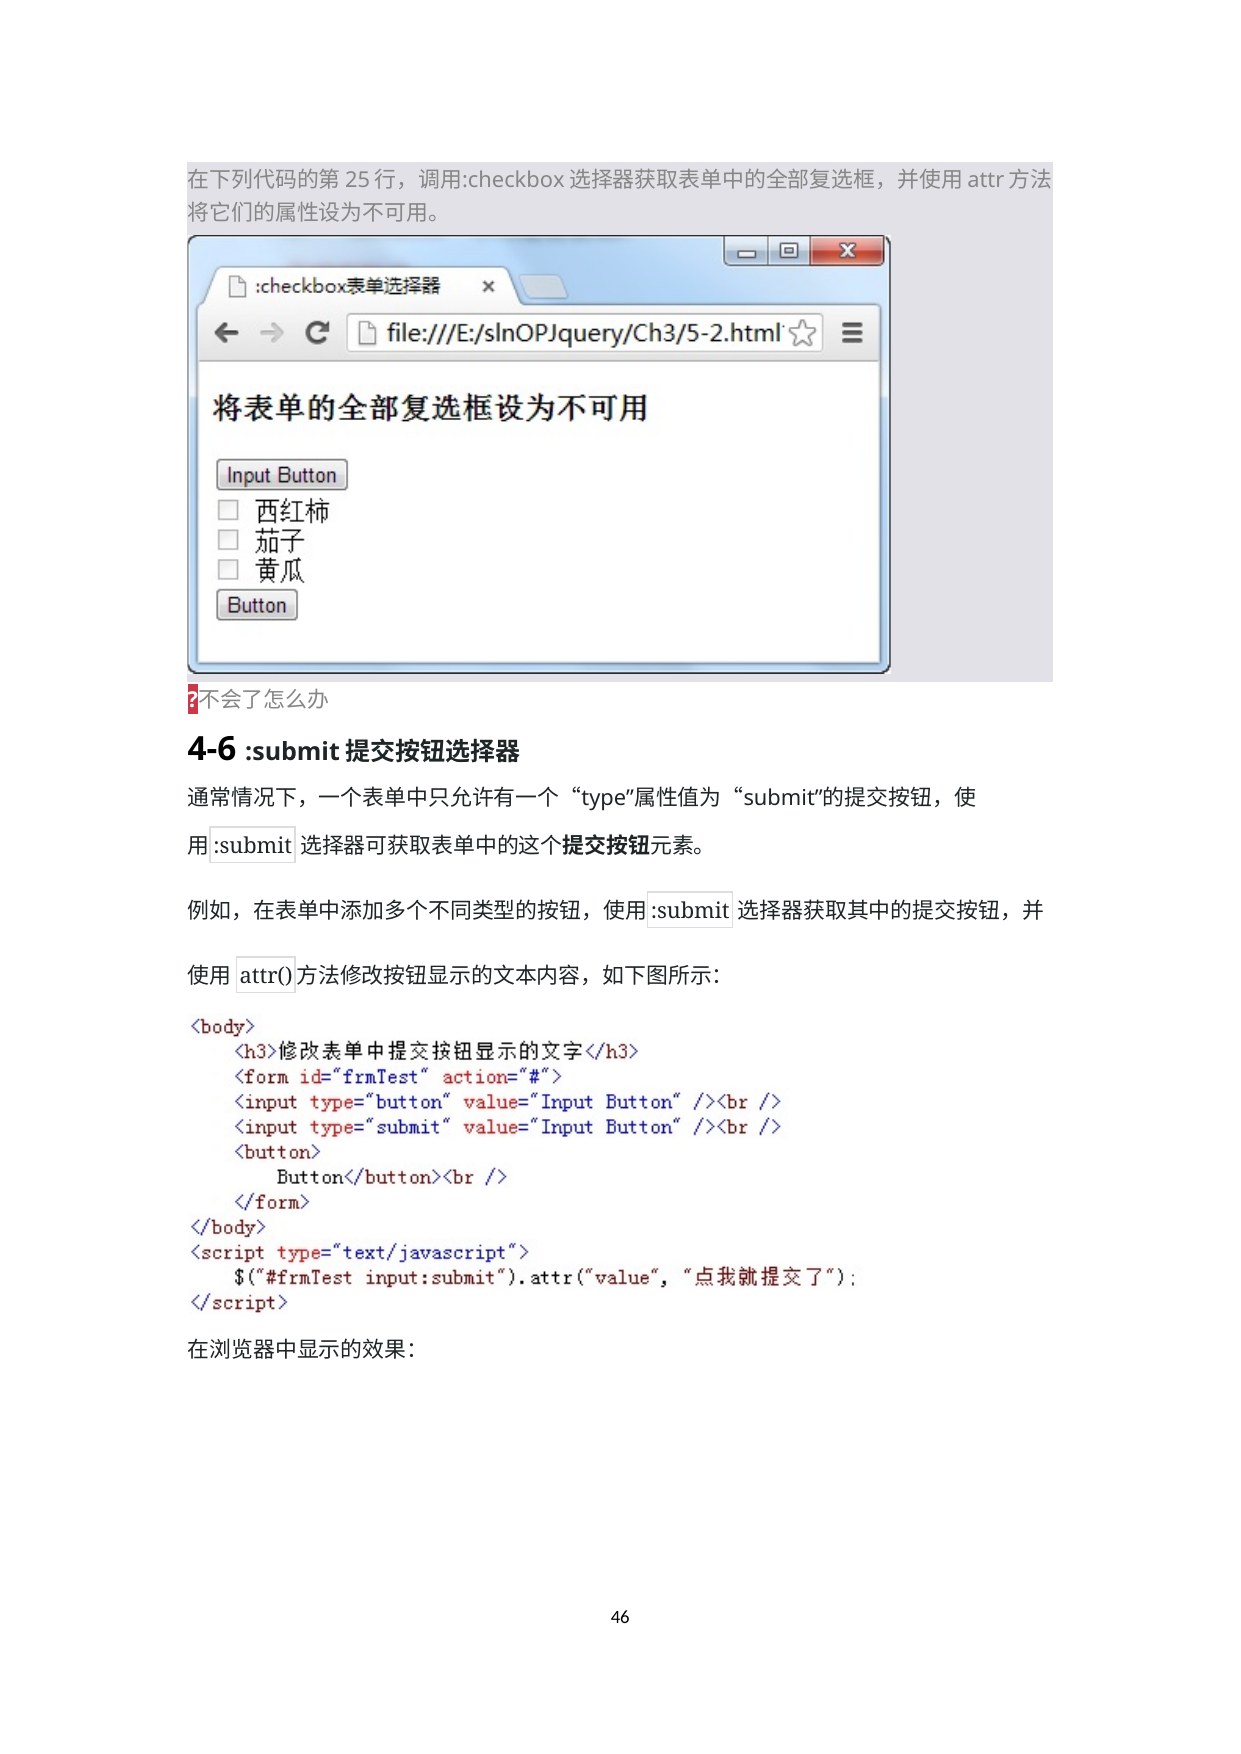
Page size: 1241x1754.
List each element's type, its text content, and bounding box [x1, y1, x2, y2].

text ?不会了怎么办 [187, 682, 1053, 714]
text 在下列代码的第25行，调用:checkbox选择器获取表单中的全部复选框，并使用attr方法将它们的属性设为不可用。 [187, 162, 1053, 227]
text 例如，在表单中添加多个不同类型的按钮，使用:submit选择器获取其中的提交按钮，并使用attr()方法修改按钮显示的文本内容，如下图所示： [187, 877, 1053, 1007]
text 通常情况下，一个表单中只允许有一个“type”属性值为“submit”的提交按钮，使用:submit选择器可获取表单中的这个提交按钮元素。 [187, 779, 1053, 877]
picture [187, 1013, 864, 1325]
picture [187, 235, 891, 674]
subtitle 4-6 :submit提交按钮选择器 [187, 714, 1053, 779]
text 在浏览器中显示的效果： [187, 1332, 1053, 1364]
